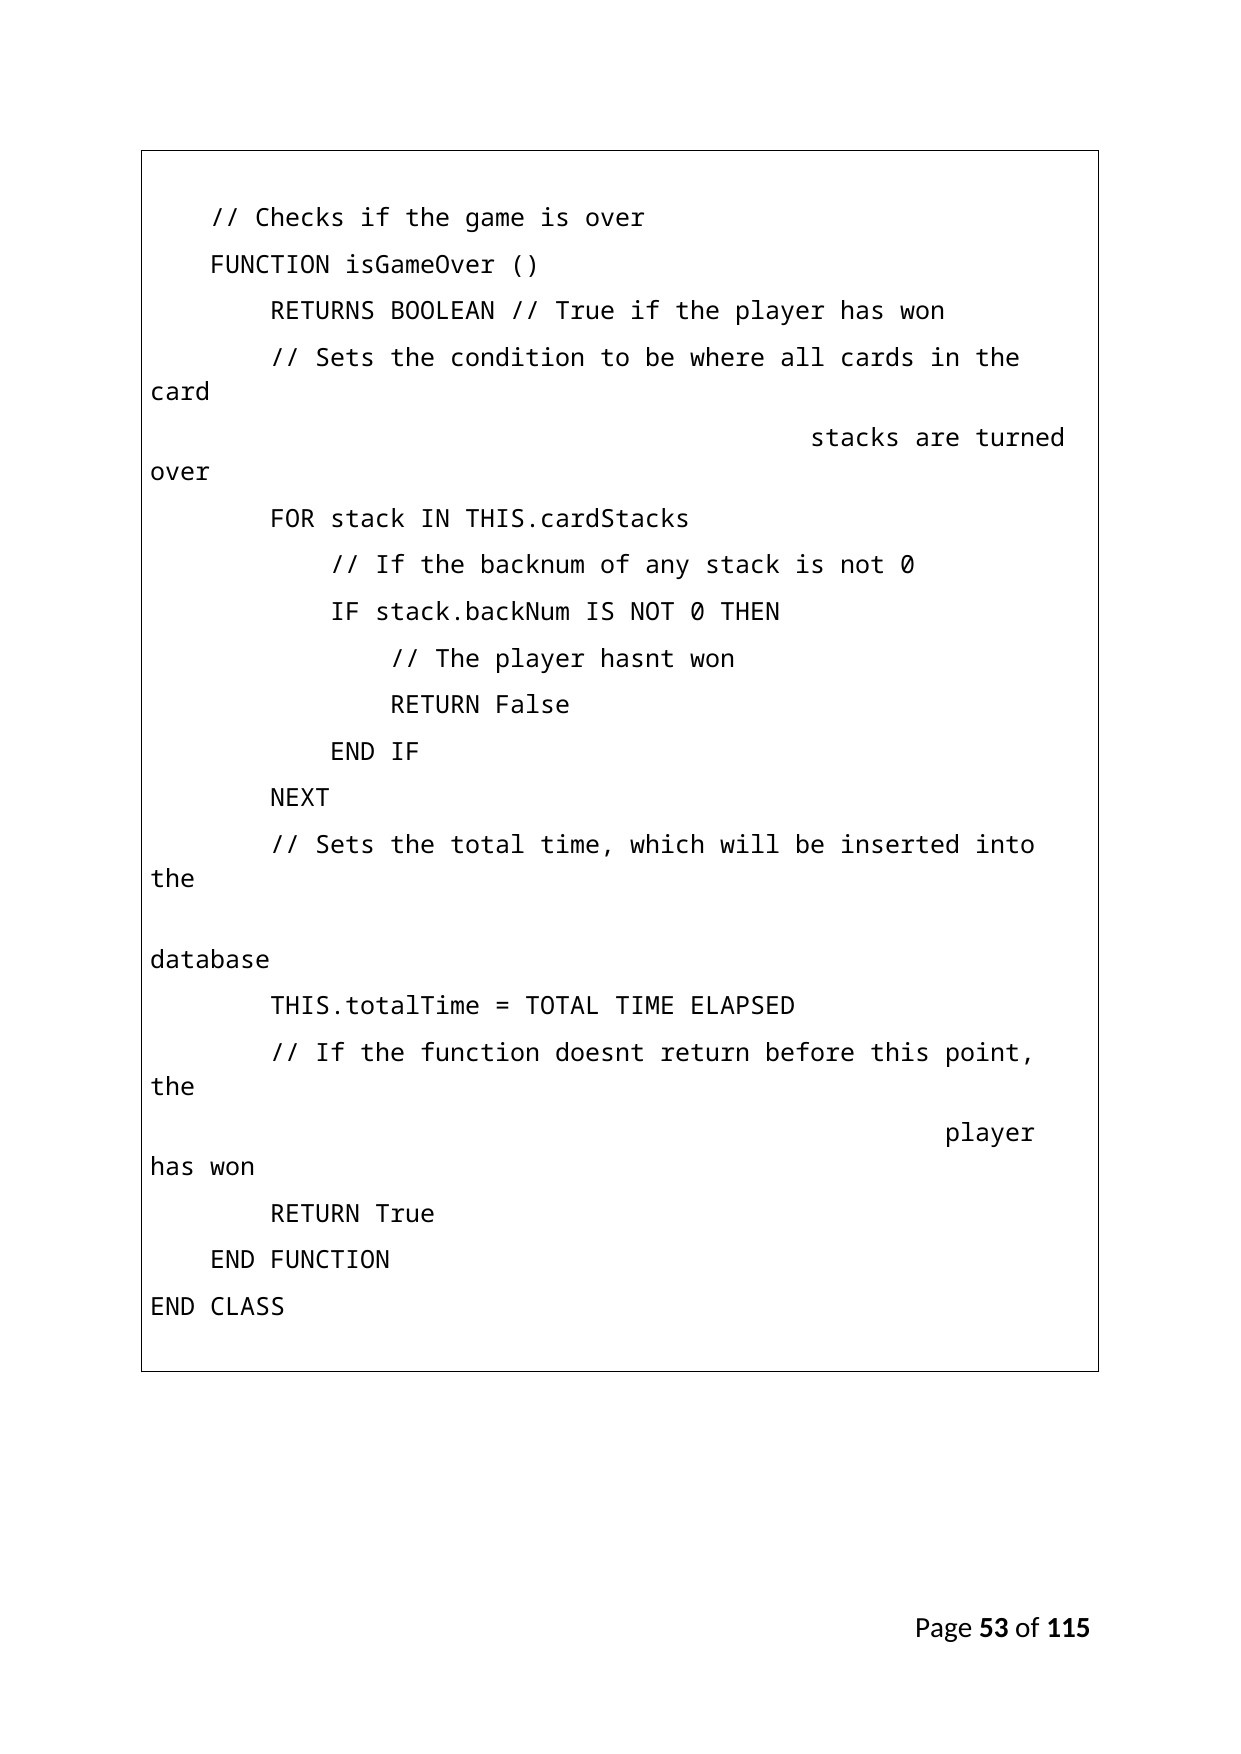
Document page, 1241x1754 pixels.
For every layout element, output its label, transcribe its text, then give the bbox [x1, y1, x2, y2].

text database [142, 904, 1098, 975]
text // Sets the condition to be where all cards in the card [142, 336, 1098, 407]
text // If the function doesnt return before this point, the [142, 1031, 1098, 1102]
text NEXT [142, 777, 1098, 814]
text FUNCTION isGameOver () [142, 243, 1098, 280]
text IF stack.backNum IS NOT 0 THEN [142, 591, 1098, 628]
text END IF [142, 730, 1098, 767]
text RETURN True [142, 1192, 1098, 1230]
text THIS.totalTime = TOTAL TIME ELAPSED [142, 985, 1098, 1022]
text // Checks if the game is over [142, 197, 1098, 234]
text FOR stack IN THIS.cardStacks [142, 497, 1098, 535]
text // Sets the total time, which will be inserted into the [142, 823, 1098, 895]
text END FUNCTION [142, 1239, 1098, 1276]
text player has won [142, 1112, 1098, 1183]
text RETURN False [142, 684, 1098, 721]
text // If the backnum of any stack is not 0 [142, 544, 1098, 581]
text RETURNS BOOLEAN // True if the player has won [142, 290, 1098, 327]
text // The player hasnt won [142, 637, 1098, 674]
text END CLASS [142, 1286, 1098, 1323]
text stacks are turned over [142, 417, 1098, 488]
